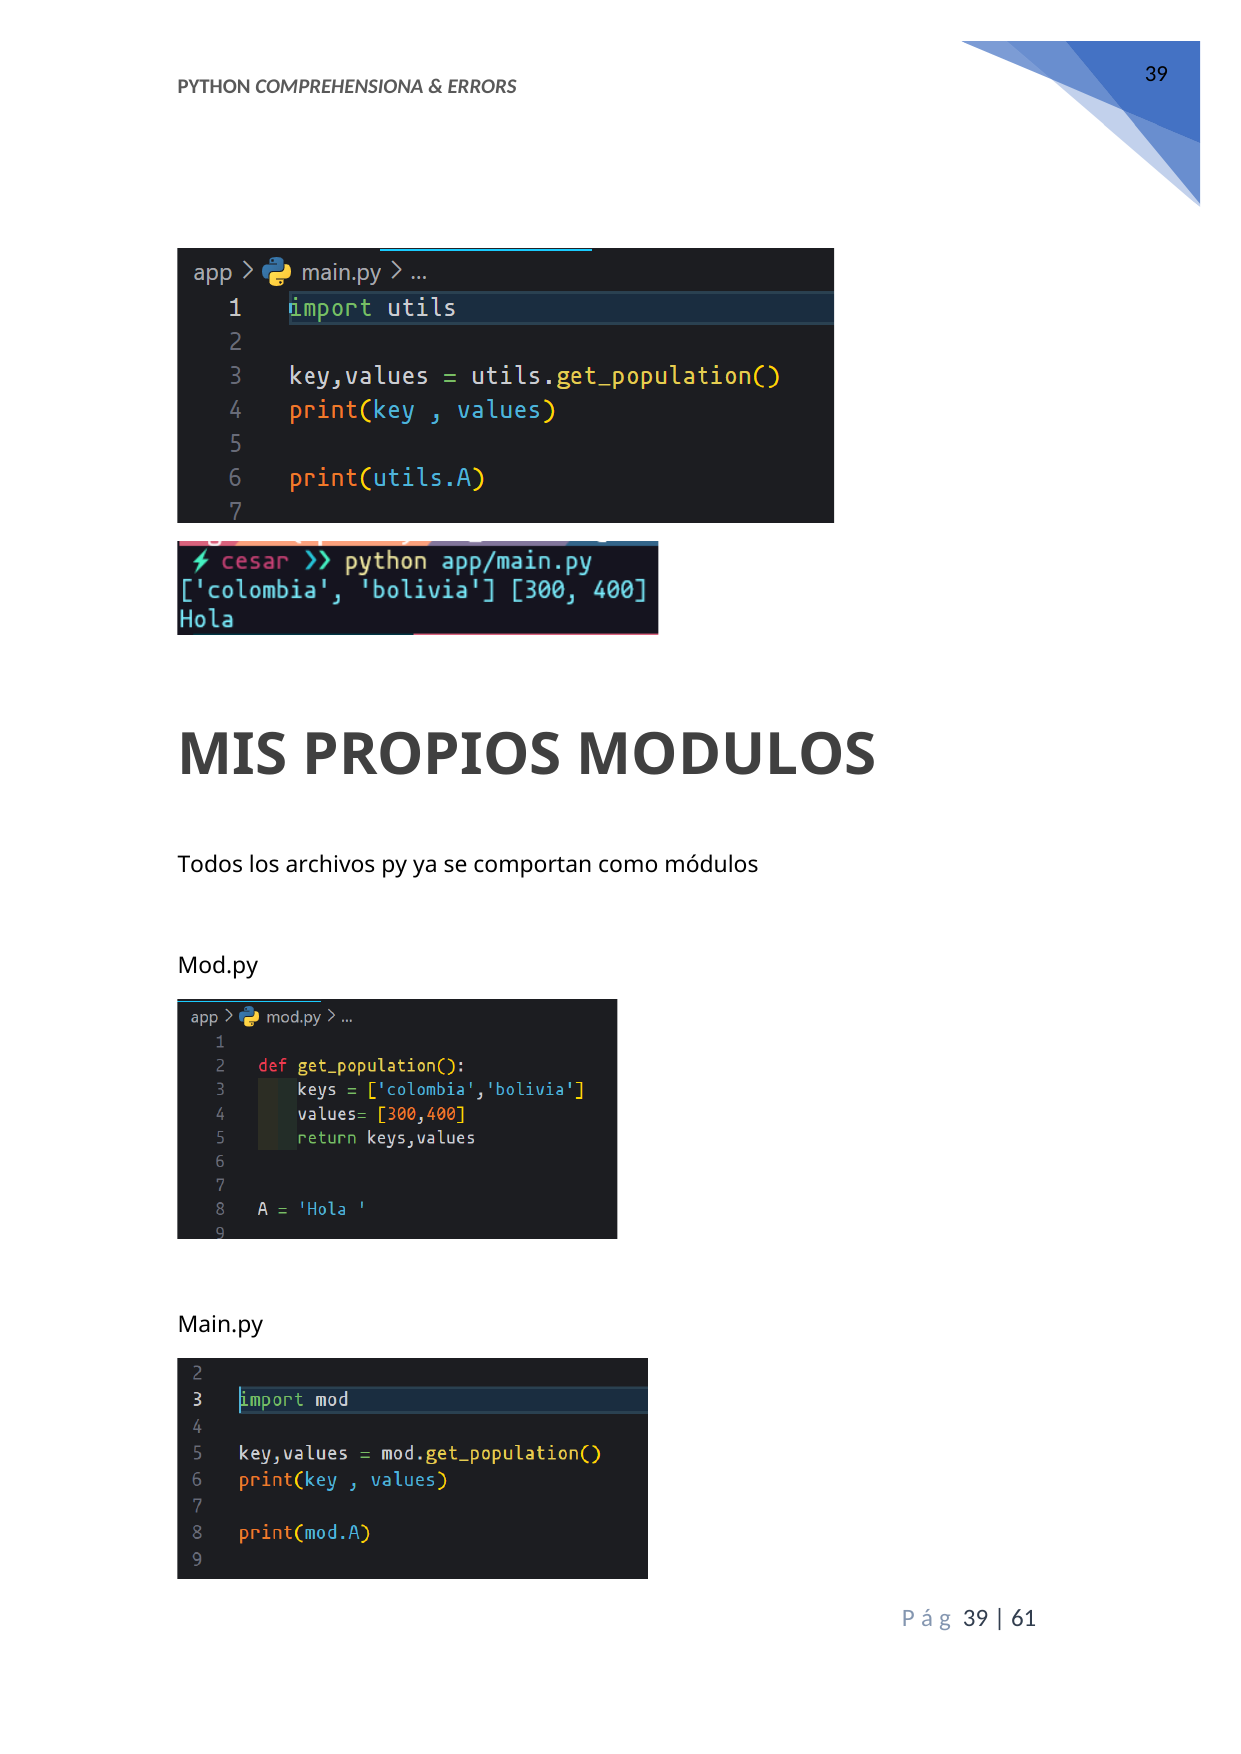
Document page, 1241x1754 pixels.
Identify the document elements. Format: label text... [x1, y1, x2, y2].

subtitle MIS PROPIOS MODULOS [177, 712, 1063, 791]
picture [177, 999, 618, 1239]
picture [177, 248, 835, 523]
text Main.py [177, 1308, 1063, 1339]
picture [177, 1358, 648, 1579]
text Todos los archivos py ya se comportan como módulos [177, 848, 1063, 879]
text Mod.py [177, 949, 1063, 980]
picture [961, 41, 1201, 207]
picture [177, 541, 659, 635]
